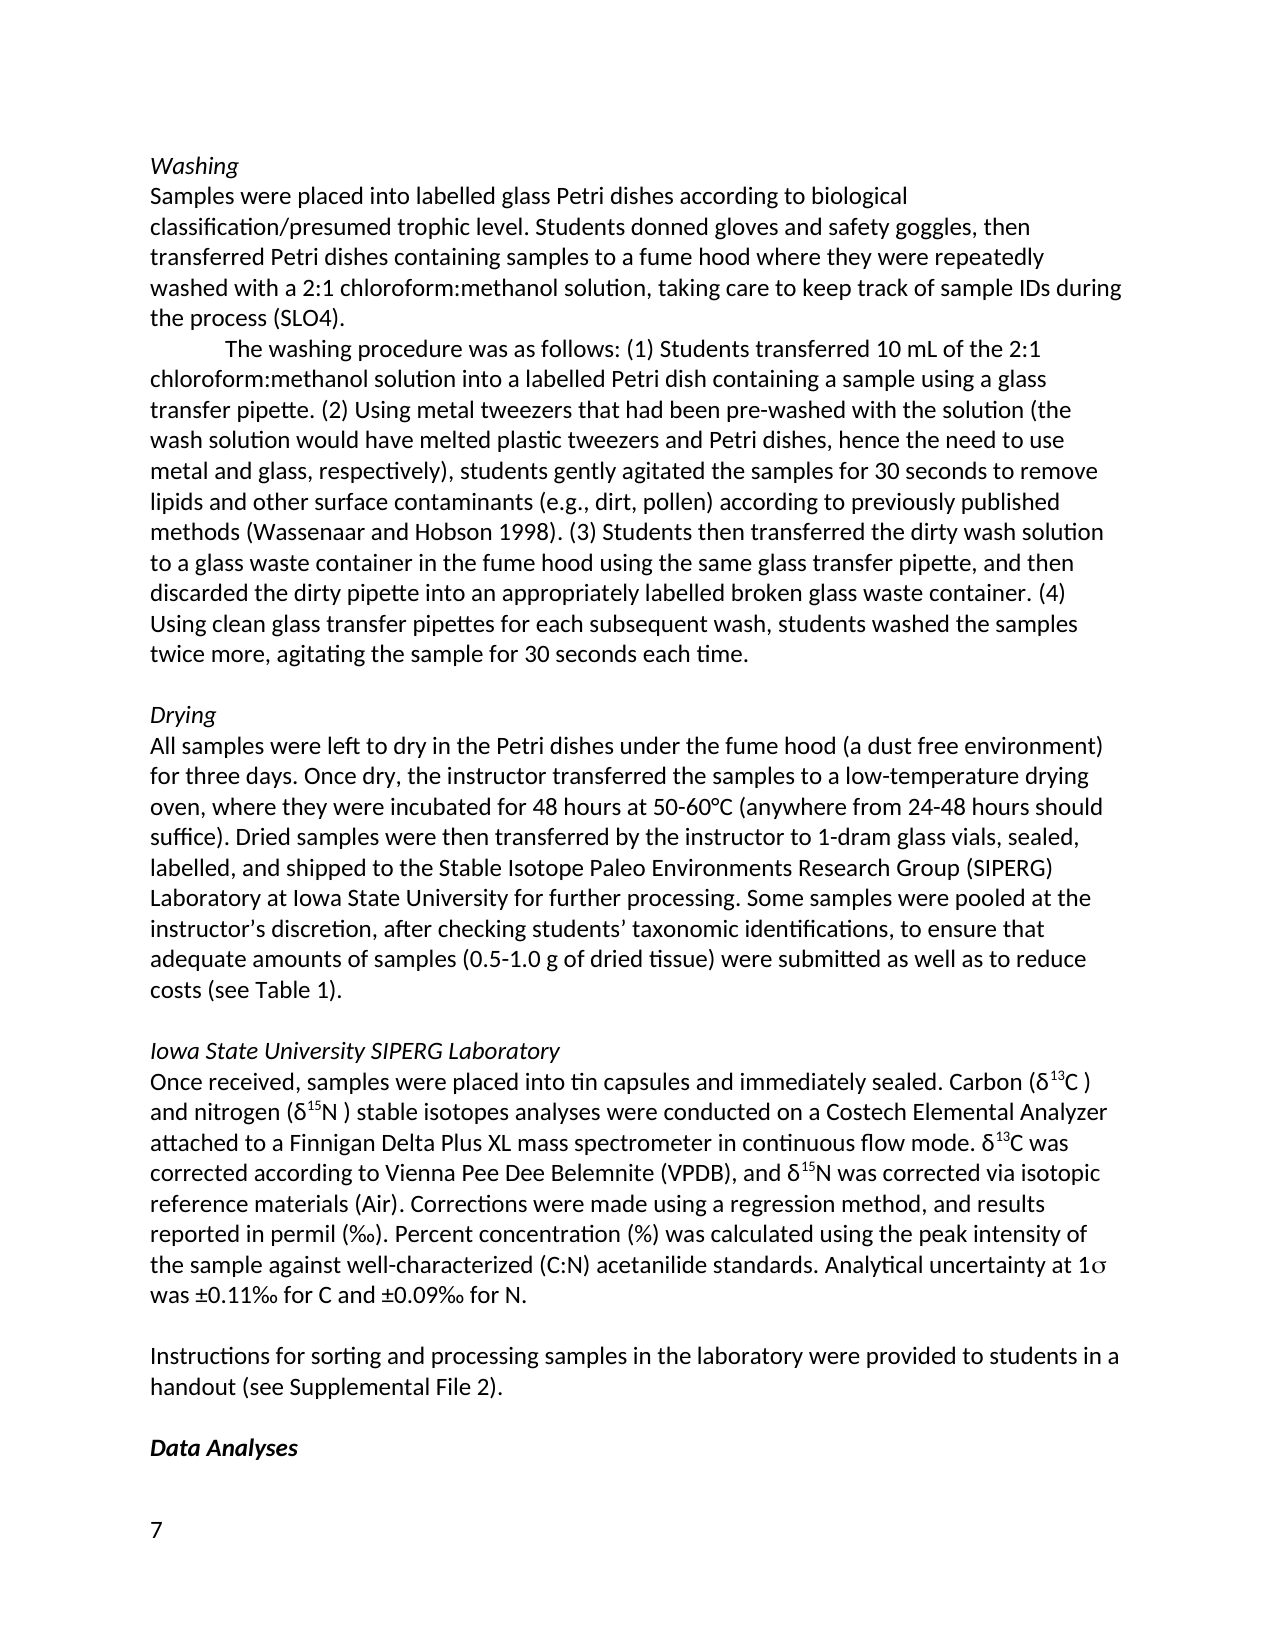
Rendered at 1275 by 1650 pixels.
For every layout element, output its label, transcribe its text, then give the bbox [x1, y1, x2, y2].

text The washing procedure was as follows: (1) Students transferred 10 mL of the 2:1 chloroform:methanol solution into a labelled Petri dish containing a sample using a glass transfer pipette. (2) Using metal tweezers that had been pre-washed with the solution (the wash solution would have melted plastic tweezers and Petri dishes, hence the need to use metal and glass, respectively), students gently agitated the samples for 30 seconds to remove lipids and other surface contaminants (e.g., dirt, pollen) according to previously published methods (Wassenaar and Hobson 1998). (3) Students then transferred the dirty wash solution to a glass waste container in the fume hood using the same glass transfer pipette, and then discarded the dirty pipette into an appropriately labelled broken glass waste container. (4) Using clean glass transfer pipettes for each subsequent wash, students washed the samples twice more, agitating the sample for 30 seconds each time. [150, 333, 1125, 669]
text Washing [150, 150, 1125, 181]
text Drying [150, 699, 1125, 730]
text Data Analyses [150, 1432, 1125, 1462]
text Instructions for sorting and processing samples in the laboratory were provided to students in a handout (see Supplemental File 2). [150, 1340, 1125, 1401]
text Iowa State University SIPERG Laboratory [150, 1035, 1125, 1066]
text All samples were left to dry in the Petri dishes under the fume hood (a dust free environment) for three days. Once dry, the instructor transferred the samples to a low-temperature drying oven, where they were incubated for 48 hours at 50-60°C (anywhere from 24-48 hours should suffice). Dried samples were then transferred by the instructor to 1-dram glass vials, sealed, labelled, and shipped to the Stable Isotope Paleo Environments Research Group (SIPERG) Laboratory at Iowa State University for further processing. Some samples were pooled at the instructor’s discretion, after checking students’ taxonomic identifications, to ensure that adequate amounts of samples (0.5-1.0 g of dried tissue) were submitted as well as to reduce costs (see Table 1). [150, 730, 1125, 1004]
text Samples were placed into labelled glass Petri dishes according to biological classification/presumed trophic level. Students donned gloves and safety goggles, then transferred Petri dishes containing samples to a fume hood where they were repeatedly washed with a 2:1 chloroform:methanol solution, taking care to keep track of sample IDs during the process (SLO4). [150, 181, 1125, 333]
text Once received, samples were placed into tin capsules and immediately sealed. Carbon (δ13C ) and nitrogen (δ15N ) stable isotopes analyses were conducted on a Costech Elemental Analyzer attached to a Finnigan Delta Plus XL mass spectrometer in continuous flow mode. δ13C was corrected according to Vienna Pee Dee Belemnite (VPDB), and δ15N was corrected via isotopic reference materials (Air). Corrections were made using a regression method, and results reported in permil (‰). Percent concentration (%) was calculated using the peak intensity of the sample against well-characterized (C:N) acetanilide standards. Analytical uncertainty at 1 was ±0.11‰ for C and ±0.09‰ for N. [150, 1066, 1125, 1310]
